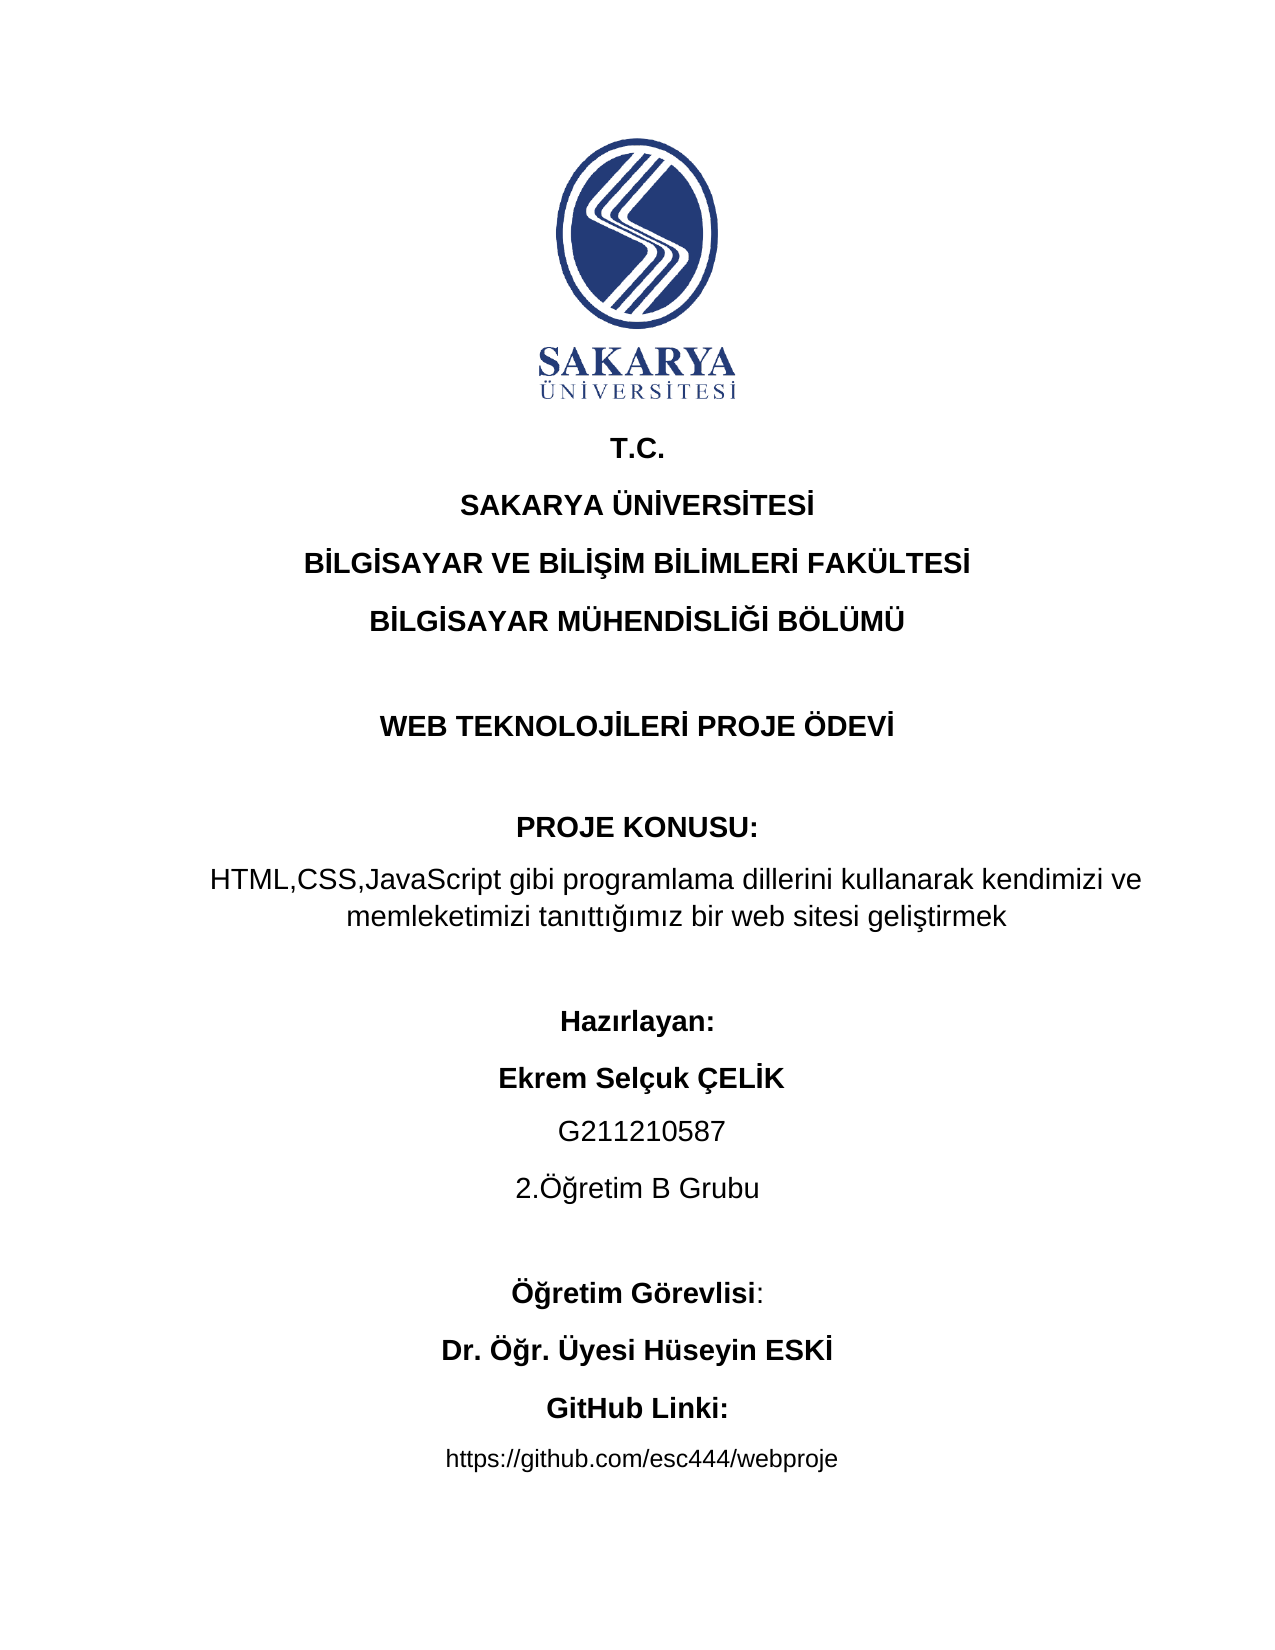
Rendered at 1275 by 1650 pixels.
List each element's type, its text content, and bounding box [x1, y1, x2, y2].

text BİLGİSAYAR MÜHENDİSLİĞİ BÖLÜMÜ [147, 604, 1127, 637]
text SAKARYA ÜNİVERSİTESİ [147, 488, 1127, 522]
text Hazırlayan: [147, 1003, 1127, 1037]
text HTML,CSS,JavaScript gibi programlama dillerini kullanarak kendimizi ve memleketimizi tanıttığımız bir web sitesi geliştirmek [147, 862, 1205, 932]
text 2.Öğretim B Grubu [147, 1171, 1127, 1204]
text T.C. [147, 431, 1127, 464]
text Ekrem Selçuk ÇELİK G211210587 [468, 1061, 815, 1147]
text PROJE KONUSU: [147, 810, 1127, 843]
text Dr. Öğr. Üyesi Hüseyin ESKİ [147, 1333, 1127, 1367]
text https://github.com/esc444/webproje [147, 1444, 1136, 1473]
picture [539, 138, 736, 399]
text GitHub Linki: [147, 1391, 1127, 1425]
text WEB TEKNOLOJİLERİ PROJE ÖDEVİ [147, 709, 1127, 743]
text BİLGİSAYAR VE BİLİŞİM BİLİMLERİ FAKÜLTESİ [303, 546, 1209, 580]
text Öğretim Görevlisi: [147, 1276, 1127, 1309]
